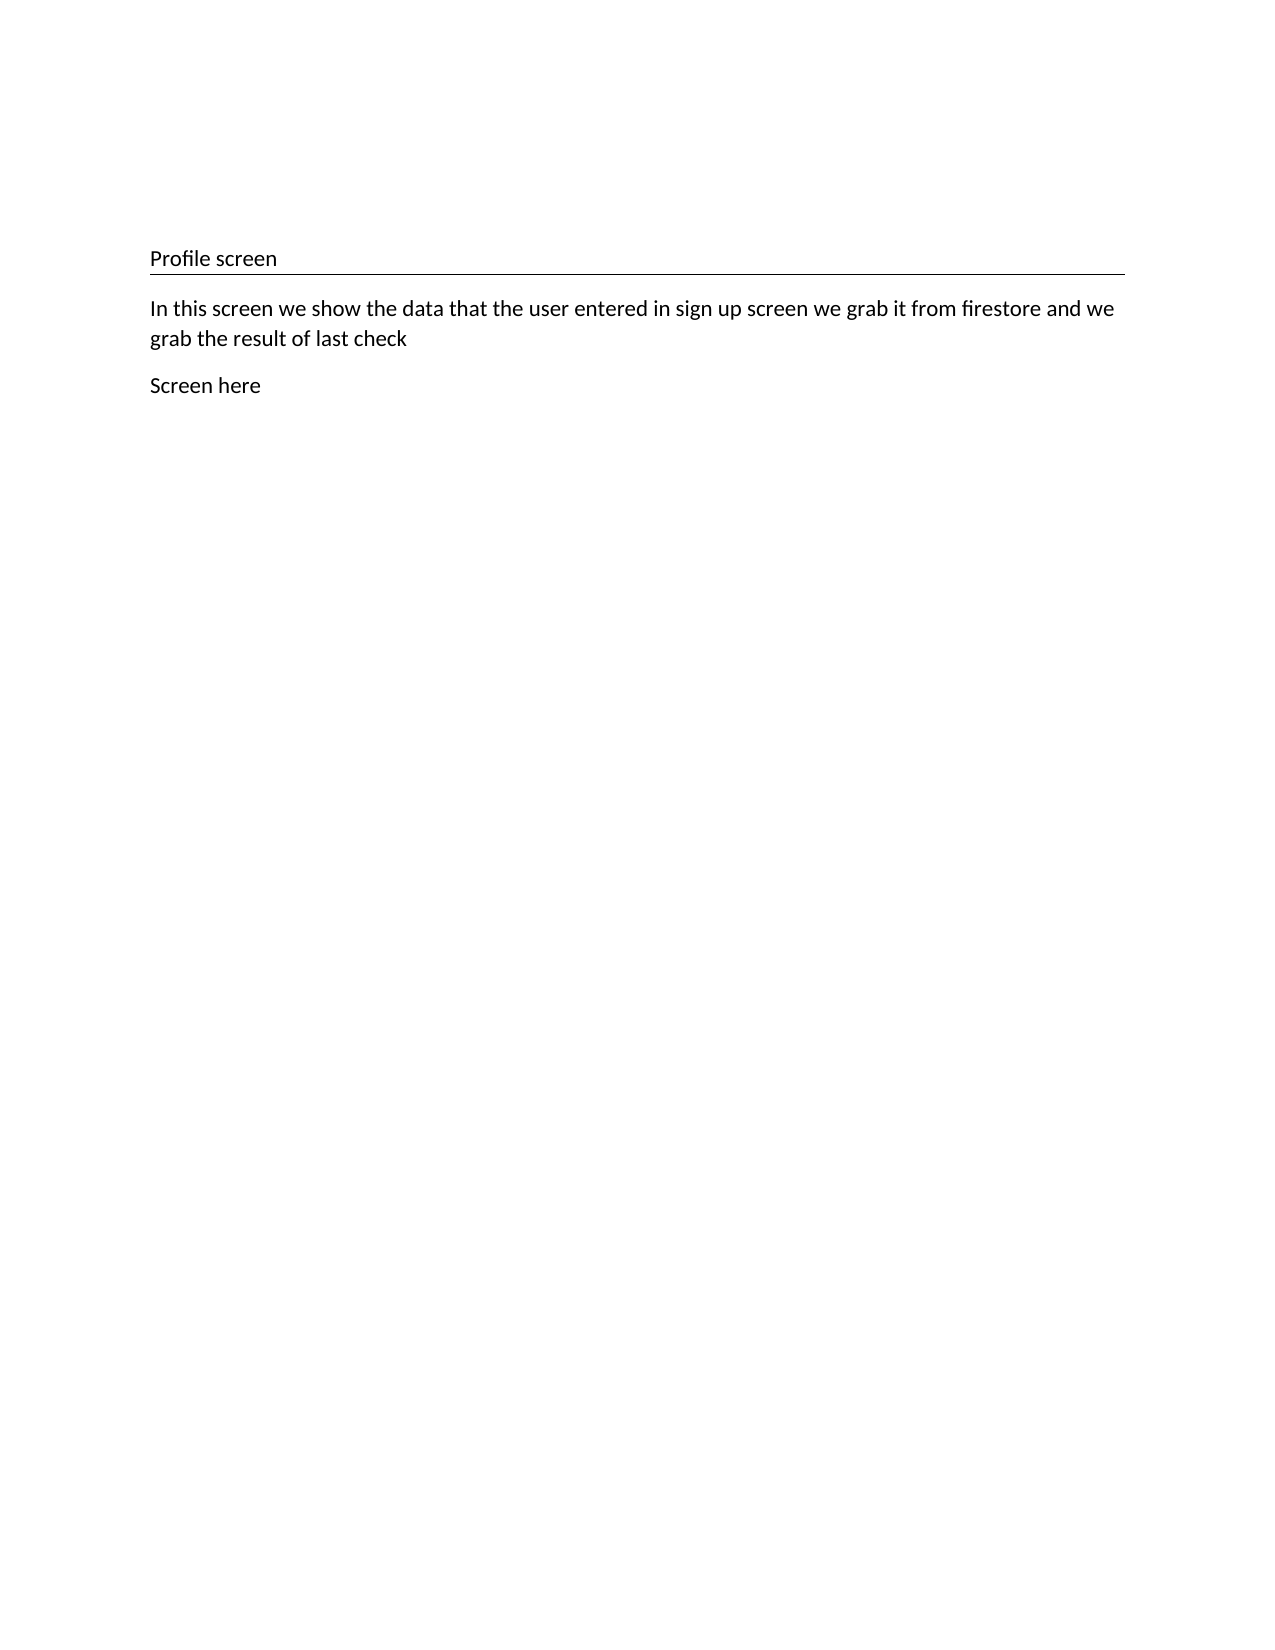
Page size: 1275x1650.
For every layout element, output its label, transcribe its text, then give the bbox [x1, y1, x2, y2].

text In this screen we show the data that the user entered in sign up screen we grab it from firestore and we grab the result of last check [150, 294, 1125, 352]
text Screen here [150, 371, 1125, 399]
text Profile screen [150, 244, 1125, 274]
